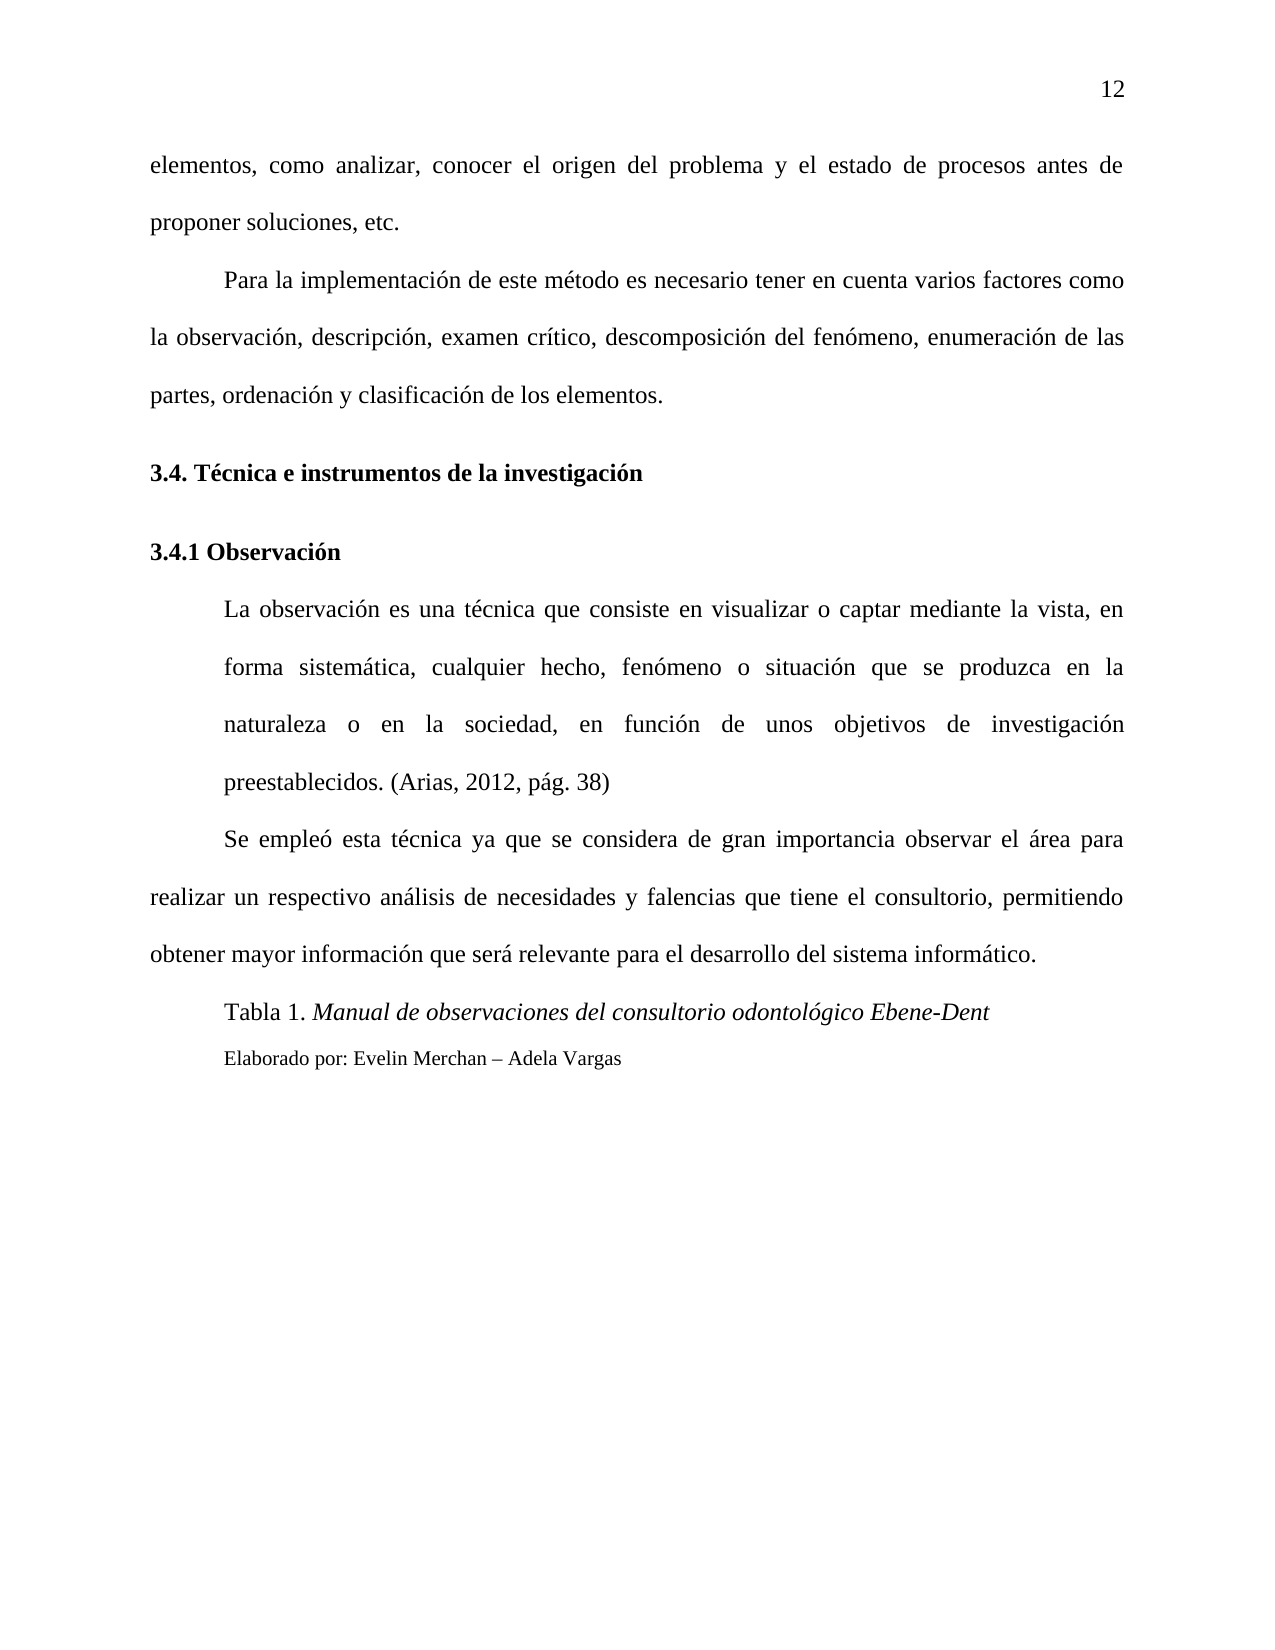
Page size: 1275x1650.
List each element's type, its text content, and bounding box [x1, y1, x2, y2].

subtitle Técnica e instrumentos de la investigación [150, 458, 1125, 487]
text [150, 150, 1125, 236]
text La observación es una técnica que consiste en visualizar o captar mediante la vista, en forma sistemática, cualquier hecho, fenómeno o situación que se produzca en la naturaleza o en la sociedad, en función de unos objetivos de investigación preestablecidos. [224, 594, 1125, 795]
subtitle Observación [150, 537, 1125, 565]
text Elaborado por: Evelin Merchan – Adela Vargas [150, 1046, 1125, 1070]
text Tabla 1. Manual de observaciones del consultorio odontológico Ebene-Dent [150, 997, 1125, 1025]
text Se empleó esta técnica ya que se considera de gran importancia observar el área para realizar un respectivo análisis de necesidades y falencias que tiene el consultorio, permitiendo obtener mayor información que será relevante para el desarrollo del sistema informático. [150, 824, 1125, 968]
text Para la implementación de este método es necesario tener en cuenta varios factores como la observación, descripción, examen crítico, descomposición del fenómeno, enumeración de las partes, ordenación y clasificación de los elementos. [150, 265, 1125, 409]
